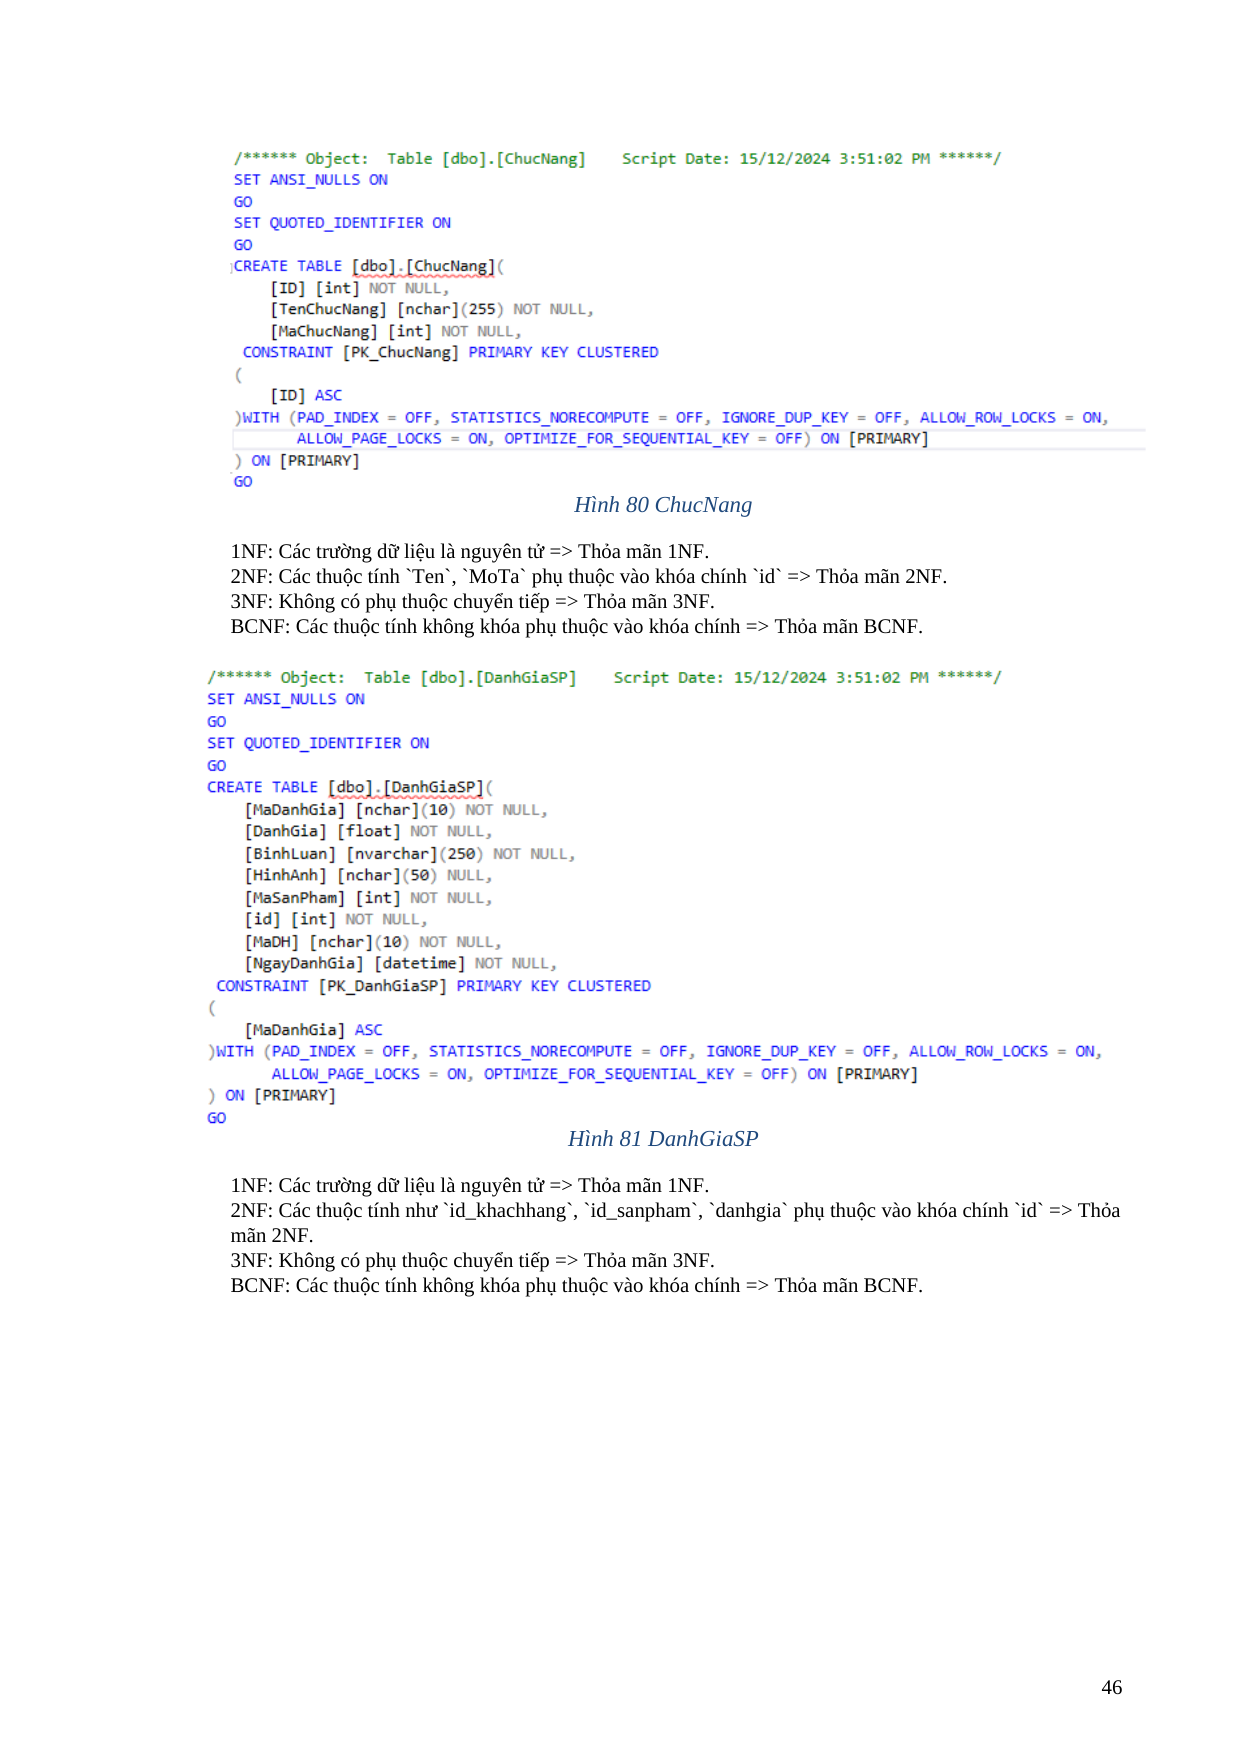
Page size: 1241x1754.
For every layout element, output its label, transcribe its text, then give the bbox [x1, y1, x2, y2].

text Hình 80 ChucNang [207, 491, 1122, 518]
picture [230, 147, 1146, 492]
text Hình 81 DanhGiaSP [207, 1126, 1122, 1152]
text 1NF: Các trường dữ liệu là nguyên tử => Thỏa mãn 1NF. 2NF: Các thuộc tính như `id_khachhang`, `id_sanpham`, `danhgia` phụ thuộc vào khóa chính `id` => Thỏa mãn 2NF. 3NF: Không có phụ thuộc chuyển tiếp => Thỏa mãn 3NF. BCNF: Các thuộc tính không khóa phụ thuộc vào khóa chính => Thỏa mãn BCNF. [230, 1172, 1122, 1297]
picture [206, 663, 1123, 1126]
text 1NF: Các trường dữ liệu là nguyên tử => Thỏa mãn 1NF. 2NF: Các thuộc tính `Ten`, `MoTa` phụ thuộc vào khóa chính `id` => Thỏa mãn 2NF. 3NF: Không có phụ thuộc chuyển tiếp => Thỏa mãn 3NF. BCNF: Các thuộc tính không khóa phụ thuộc vào khóa chính => Thỏa mãn BCNF. [230, 538, 1122, 638]
